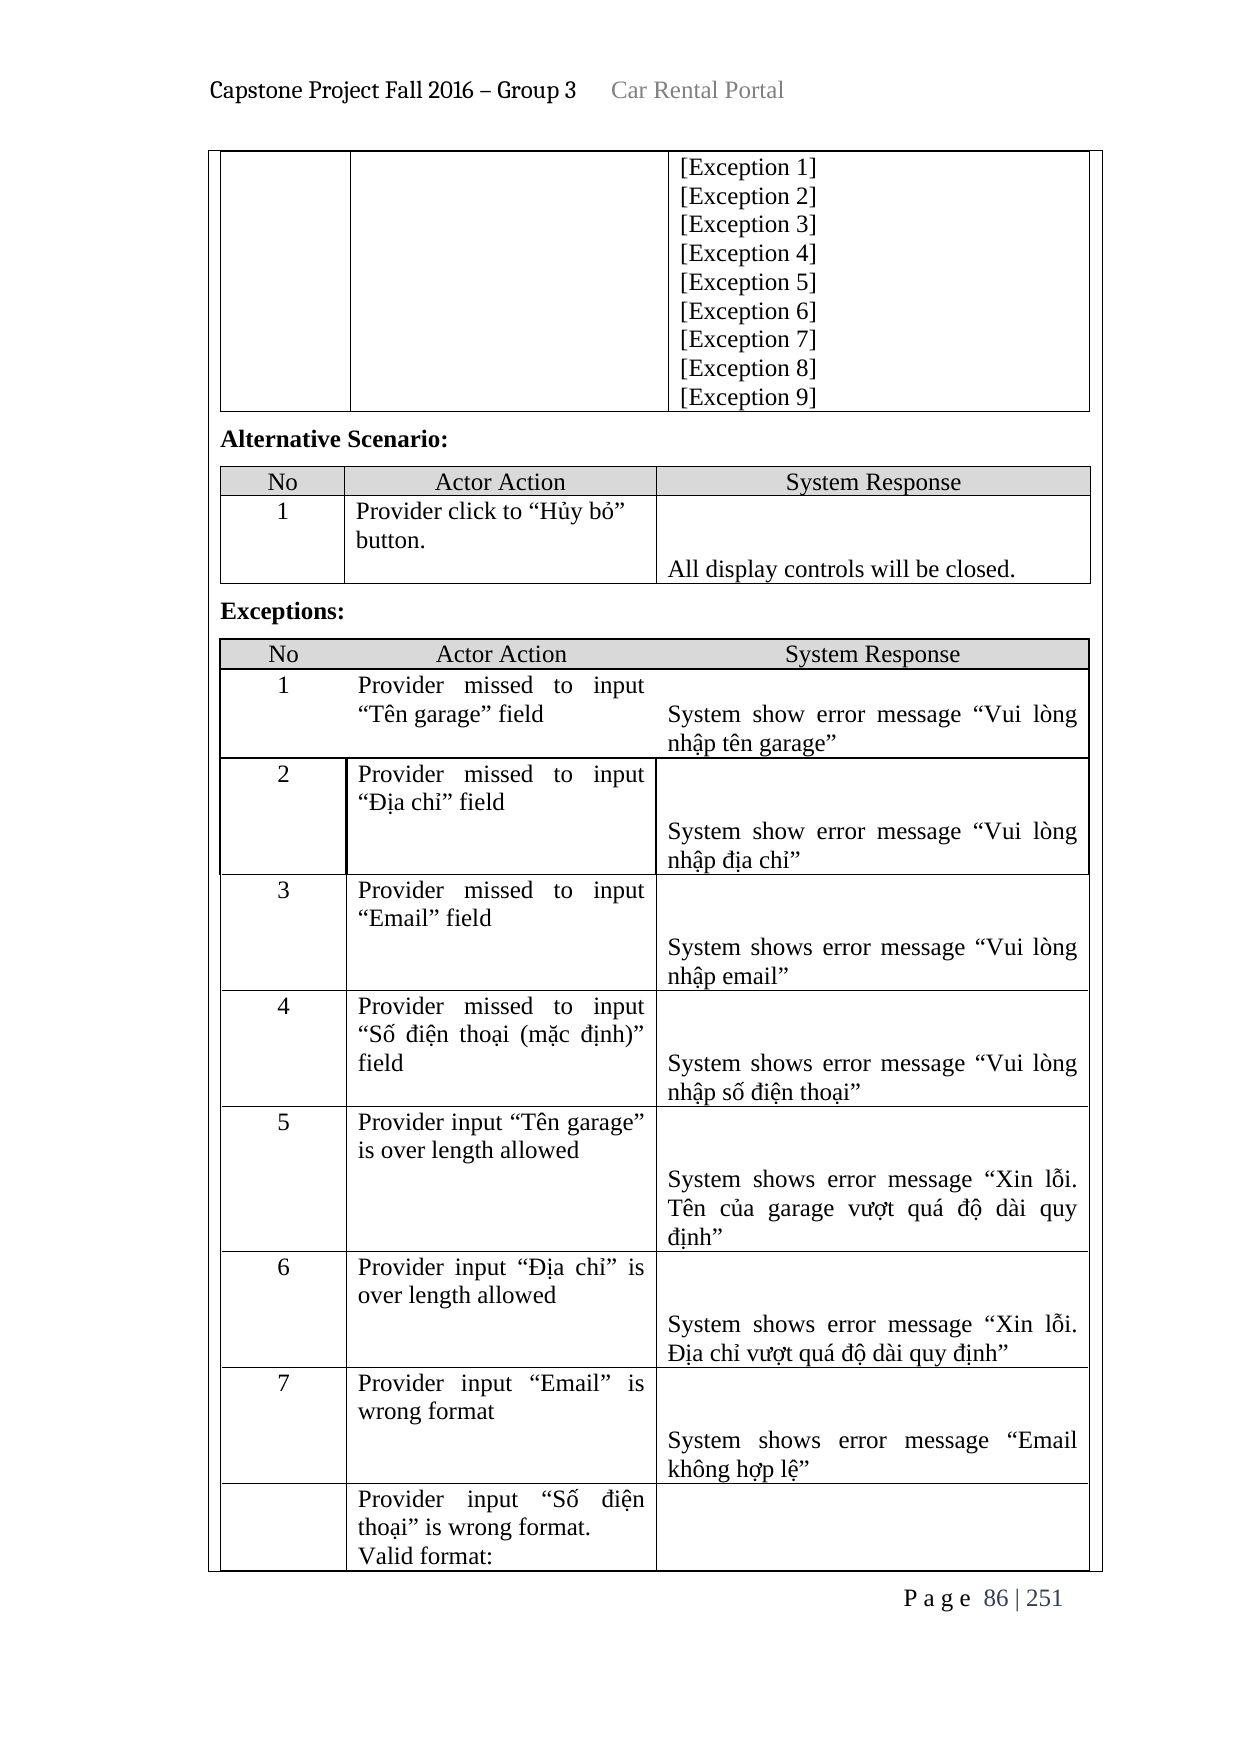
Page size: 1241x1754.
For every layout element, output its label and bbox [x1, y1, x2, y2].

table_cell [209, 151, 1102, 1571]
